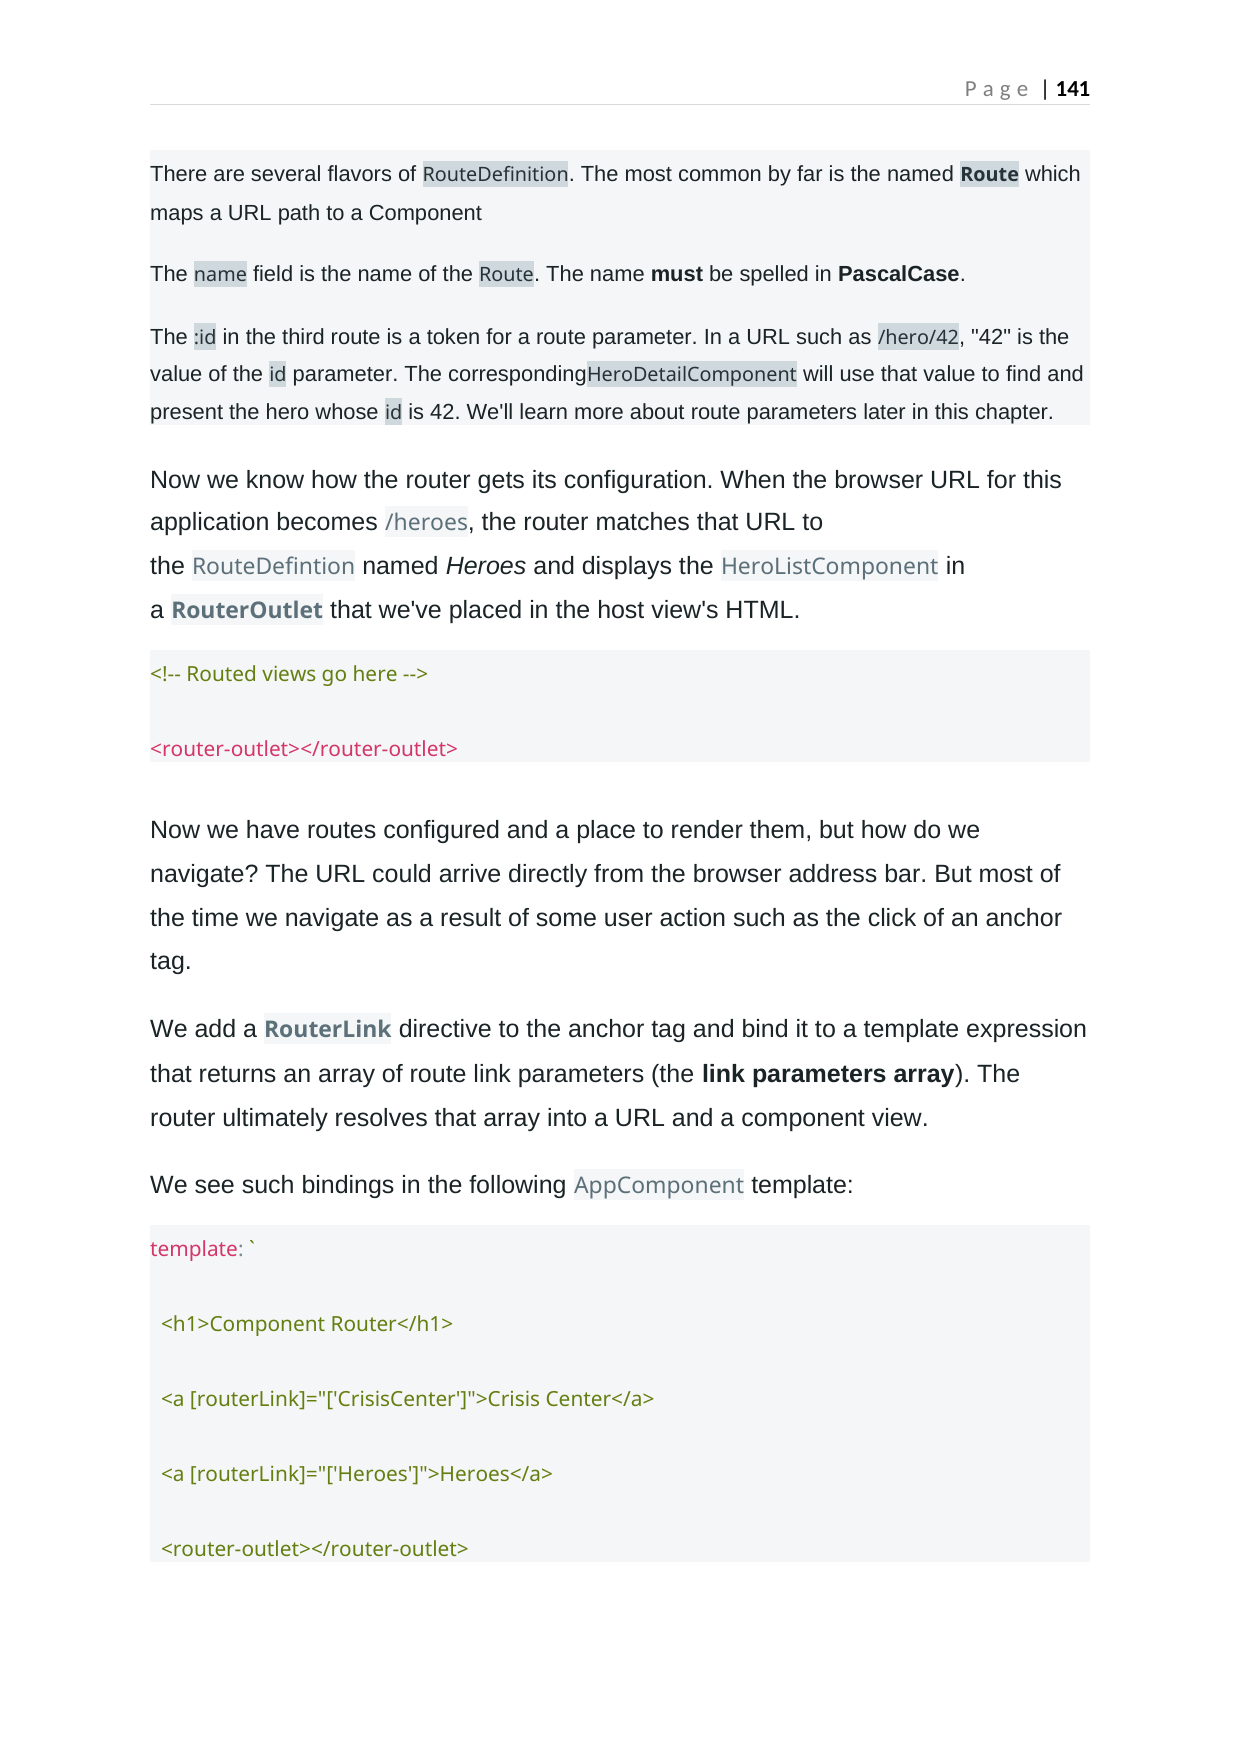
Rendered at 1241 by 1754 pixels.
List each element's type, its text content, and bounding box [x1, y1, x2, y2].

text <a [routerLink]="['CrisisCenter']">Crisis Center</a> [150, 1375, 1090, 1412]
text There are several flavors of RouteDefinition. The most common by far is the named Route which maps a URL path to a Component [150, 150, 1090, 225]
text We see such bindings in the following AppComponent template: [150, 1156, 1090, 1200]
text <router-outlet></router-outlet> [150, 725, 1090, 762]
text Now we have routes configured and a place to render them, but how do we navigate? The URL could arrive directly from the browser address bar. But most of the time we navigate as a result of some user action such as the click of an anchor tag. [150, 800, 1090, 975]
text We add a RouterLink directive to the anchor tag and bind it to a template expression that returns an array of route link parameters (the link parameters array). The router ultimately resolves that array into a URL and a component view. [150, 1000, 1090, 1131]
text <h1>Component Router</h1> [150, 1300, 1090, 1337]
text <router-outlet></router-outlet> [150, 1525, 1090, 1562]
text The :id in the third route is a token for a route parameter. In a URL such as /hero/42, "42" is the value of the id parameter. The correspondingHeroDetailComponent will use that value to find and present the hero whose id is 42. We'll learn more about route parameters later in this chapter. [150, 312, 1090, 425]
text <!-- Routed views go here --> [150, 650, 1090, 687]
text Now we know how the router gets its configuration. When the browser URL for this application becomes /heroes, the router matches that URL to the RouteDefintion named Heroes and displays the HeroListComponent in a RouterOutlet that we've placed in the host view's HTML. [150, 450, 1090, 625]
text <a [routerLink]="['Heroes']">Heroes</a> [150, 1450, 1090, 1487]
text template: ` [150, 1225, 1090, 1262]
text The name field is the name of the Route. The name must be spelled in PascalCase. [150, 250, 1090, 287]
